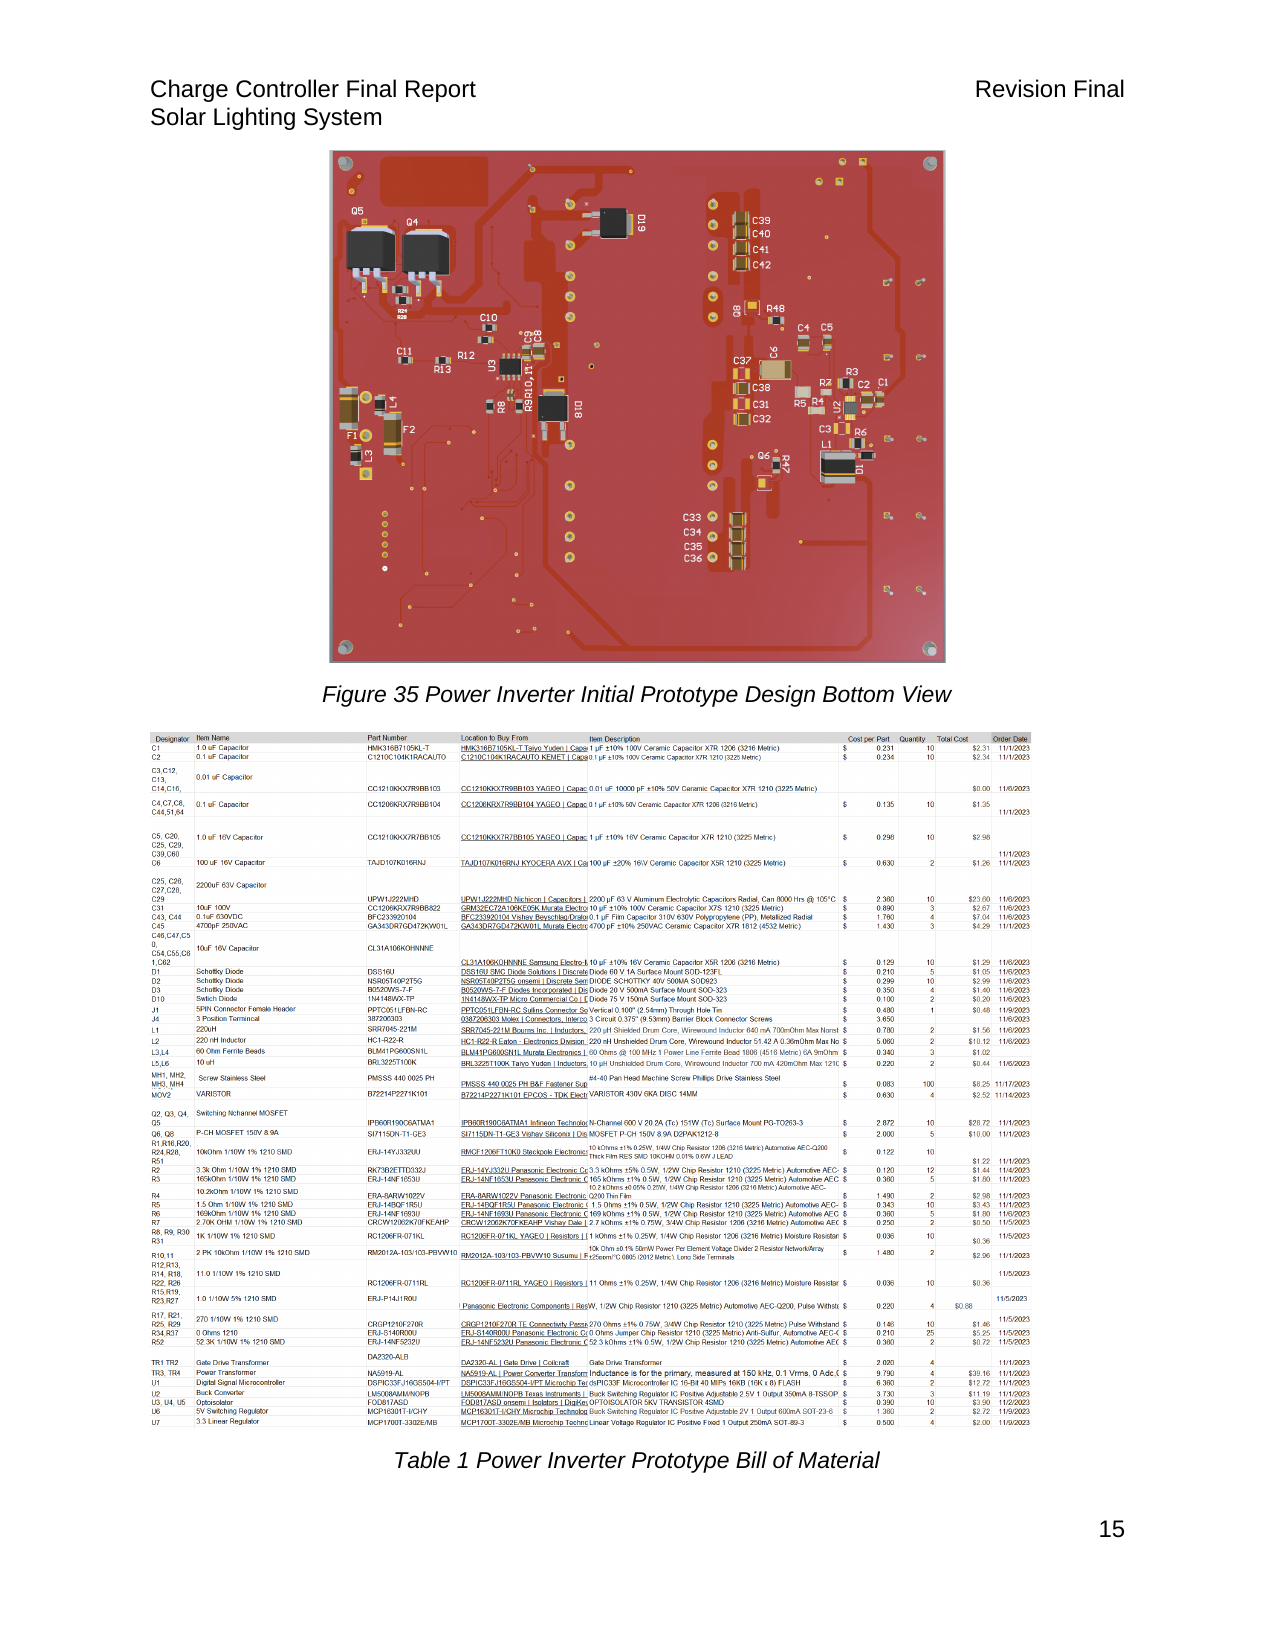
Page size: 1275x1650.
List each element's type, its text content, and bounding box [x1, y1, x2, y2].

text Figure 35 Power Inverter Initial Prototype Design Bottom View [150, 681, 1125, 707]
picture [329, 150, 946, 663]
picture [150, 732, 1032, 1429]
text Table 1 Power Inverter Prototype Bill of Material [150, 1447, 1125, 1473]
